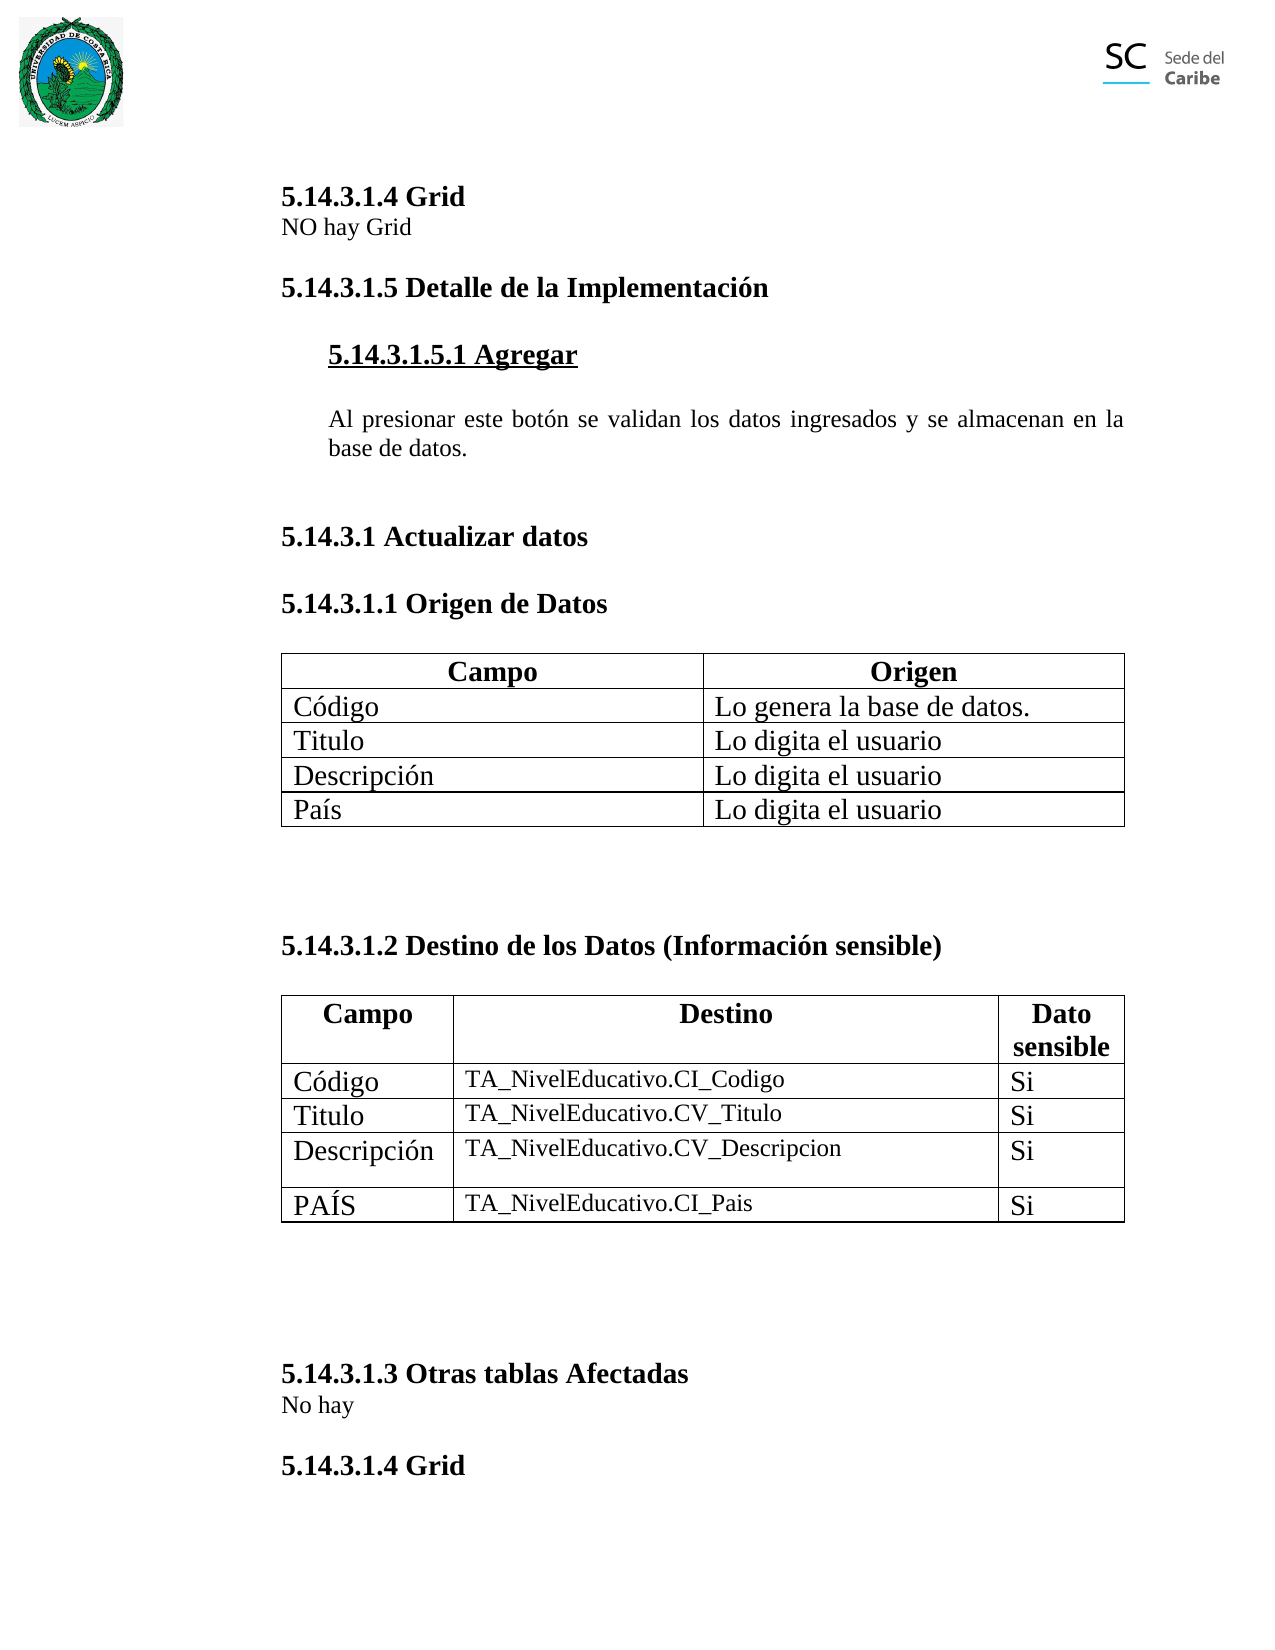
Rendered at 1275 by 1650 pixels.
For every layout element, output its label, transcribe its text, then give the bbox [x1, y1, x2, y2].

table_cell Lo genera la base de datos. [704, 689, 1124, 722]
table_cell Descripción [282, 1133, 453, 1187]
text NO hay Grid [281, 212, 1125, 241]
table_cell Lo digita el usuario [704, 723, 1124, 757]
table_cell País [282, 793, 703, 826]
table_cell Si [999, 1188, 1124, 1221]
text 5.14.3.1.4 Grid [281, 179, 1125, 212]
table_cell TA_NivelEducativo.CV_Titulo [454, 1099, 998, 1132]
table_header Origen [704, 654, 1124, 688]
picture [1090, 25, 1236, 106]
text 5.14.3.1.1 Origen de Datos [281, 586, 1125, 619]
table_cell Descripción [282, 758, 703, 791]
table_header Destino [454, 996, 998, 1063]
table_header Campo [282, 654, 703, 688]
text 5.14.3.1.3 Otras tablas Afectadas [281, 1357, 1125, 1390]
table_cell TA_NivelEducativo.CV_Descripcion [454, 1133, 998, 1187]
table_cell Titulo [282, 723, 703, 757]
table_header Dato sensible [999, 996, 1124, 1063]
table_cell Lo digita el usuario [704, 758, 1124, 791]
text 5.14.3.1 Actualizar datos [281, 519, 1125, 552]
table_cell TA_NivelEducativo.CI_Codigo [454, 1064, 998, 1097]
table_cell Titulo [282, 1099, 453, 1132]
table_cell Código [282, 689, 703, 722]
table_cell Código [282, 1064, 453, 1097]
text Al presionar este botón se validan los datos ingresados y se almacenan en la base de datos. [328, 404, 1125, 461]
table_cell TA_NivelEducativo.CI_Pais [454, 1188, 998, 1221]
table_cell Si [999, 1064, 1124, 1097]
table_cell Si [999, 1133, 1124, 1187]
text 5.14.3.1.4 Grid [281, 1448, 1125, 1481]
text 5.14.3.1.5.1 Agregar [328, 337, 1125, 370]
table_cell Si [999, 1099, 1124, 1132]
text 5.14.3.1.2 Destino de los Datos (Información sensible) [281, 928, 1125, 961]
picture [18, 17, 124, 127]
table_cell PAÍS [282, 1188, 453, 1221]
table_cell Lo digita el usuario [704, 793, 1124, 826]
text 5.14.3.1.5 Detalle de la Implementación [281, 270, 1125, 303]
table_header Campo [282, 996, 453, 1063]
text No hay [281, 1390, 1125, 1419]
